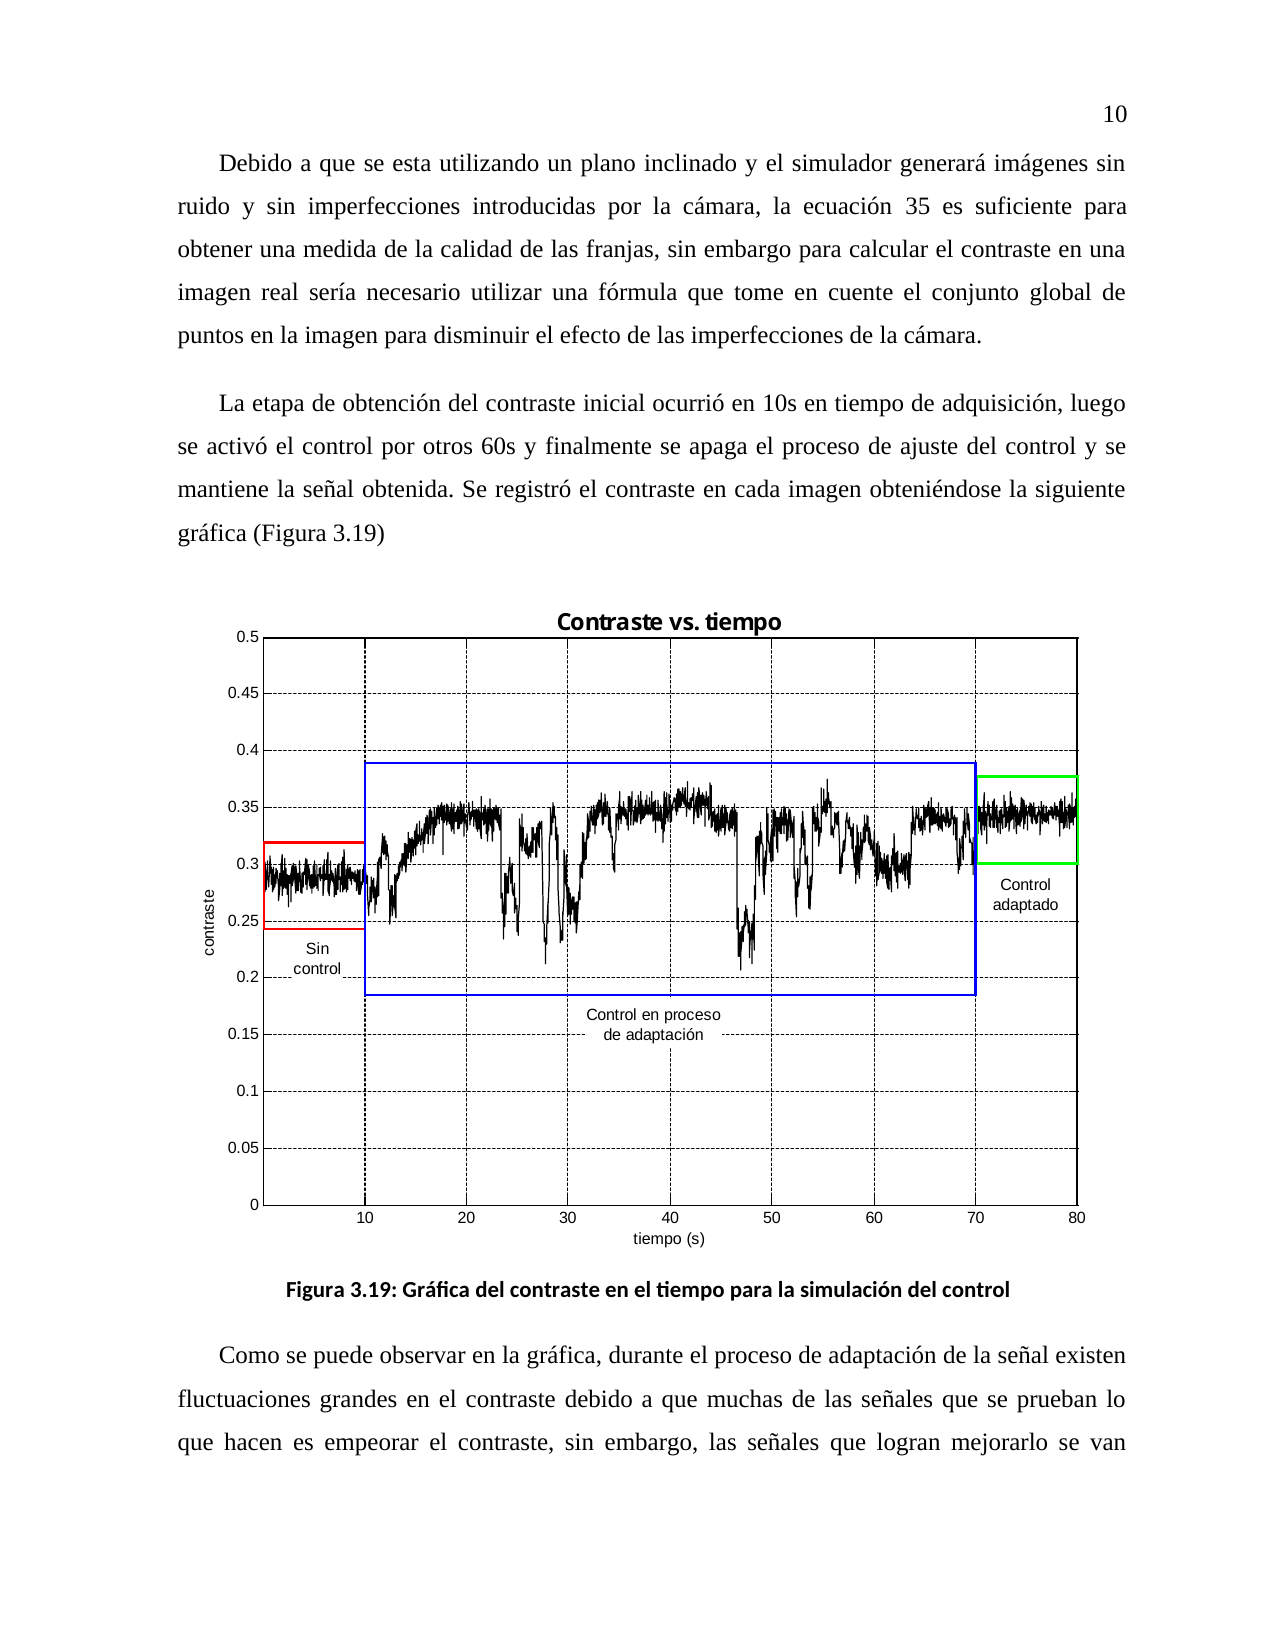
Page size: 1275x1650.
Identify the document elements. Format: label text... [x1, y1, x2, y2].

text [177, 1341, 1127, 1456]
text Debido a que se esta utilizando un plano inclinado y el simulador generará imágenes sin ruido y sin imperfecciones introducidas por la cámara, la ecuación es suficiente para obtener una medida de la calidad de las franjas, sin embargo para calcular el contraste en una imagen real sería necesario utilizar una fórmula que tome en cuente el conjunto global de puntos en la imagen para disminuir el efecto de las imperfecciones de la cámara. [177, 148, 1127, 349]
